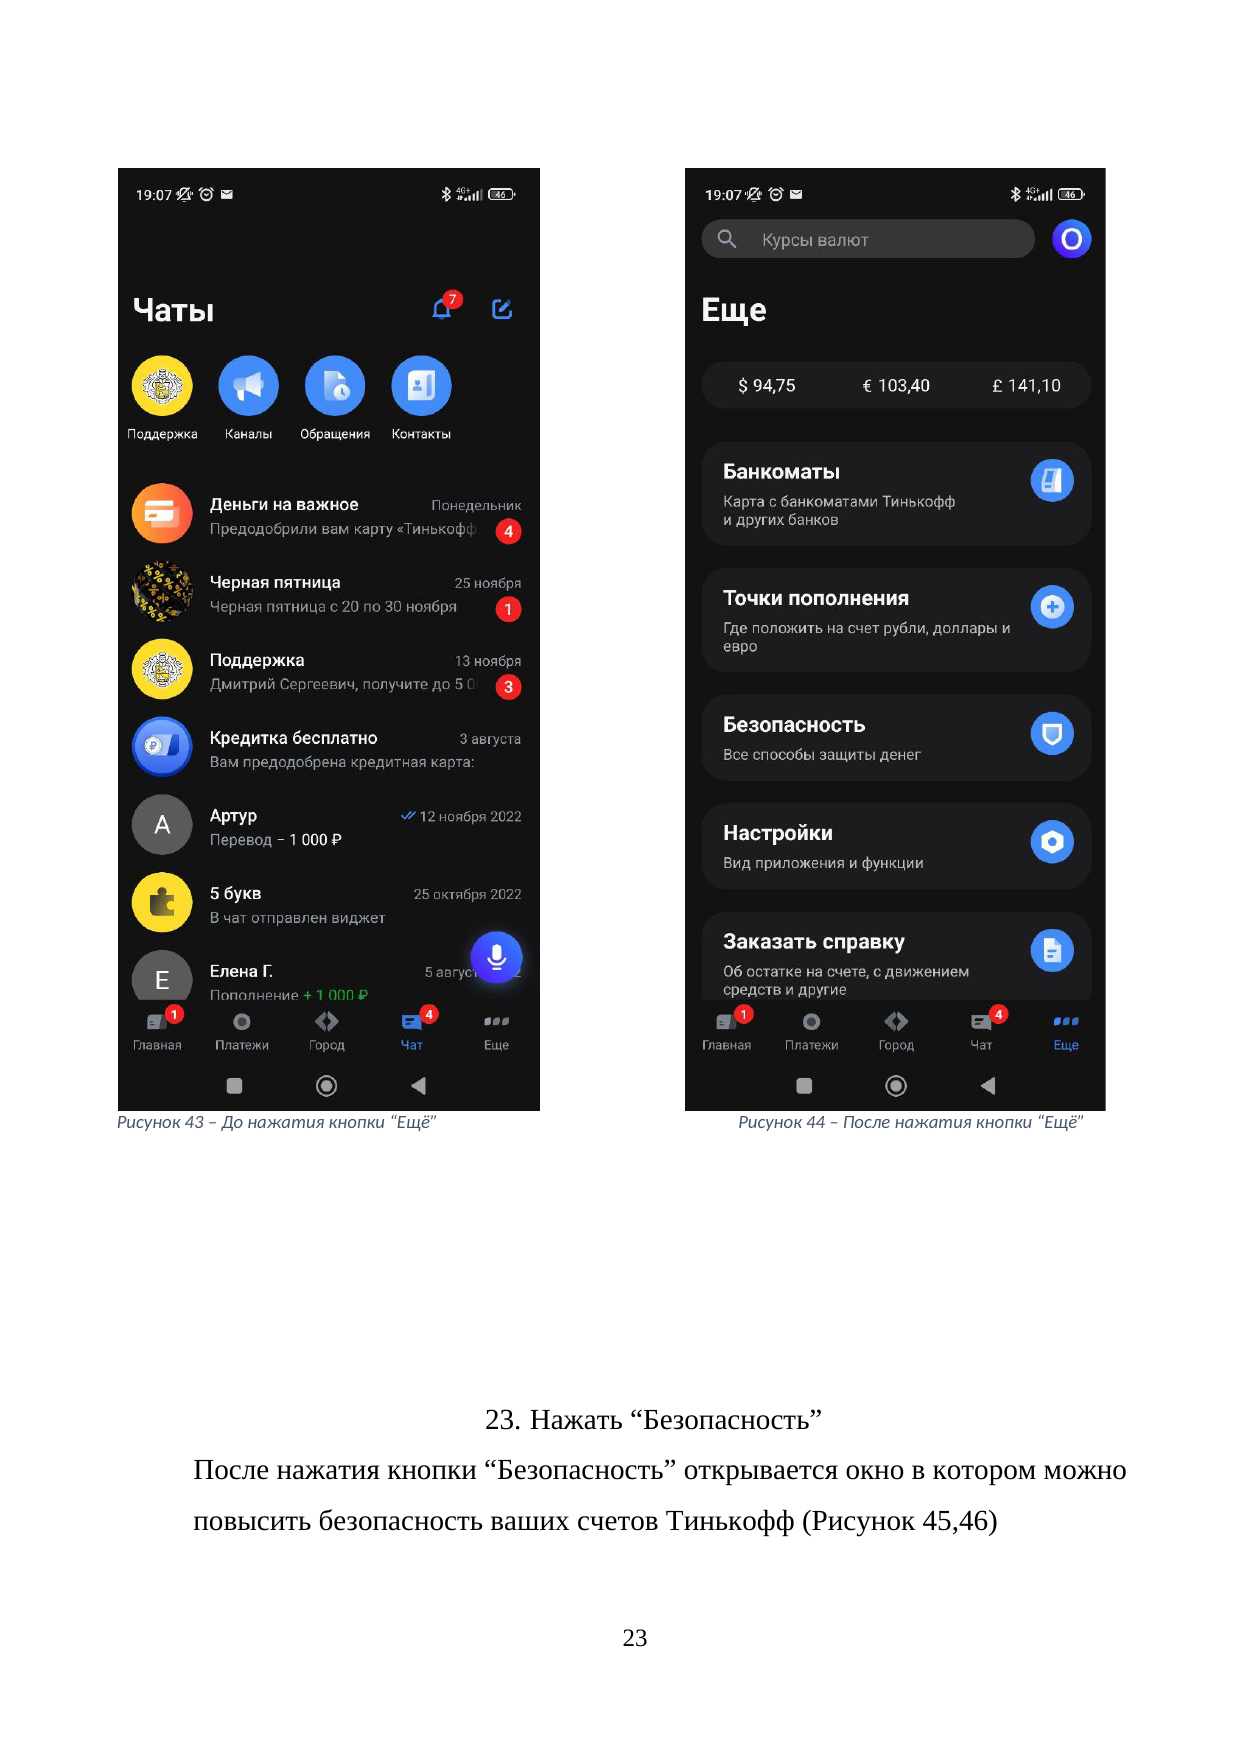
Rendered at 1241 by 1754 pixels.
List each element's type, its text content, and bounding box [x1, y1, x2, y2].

list Нажать “Безопасность” [156, 1402, 1152, 1436]
picture [118, 168, 1106, 1111]
text Рисунок 43 – До нажатия кнопки “Ещё” Рисунок 44 – После нажатия кнопки “Ещё” [117, 1111, 1152, 1133]
text После нажатия кнопки “Безопасность” открывается окно в котором можно повысить безопасность ваших счетов Тинькофф (Рисунок 45,46) [193, 1452, 1152, 1536]
